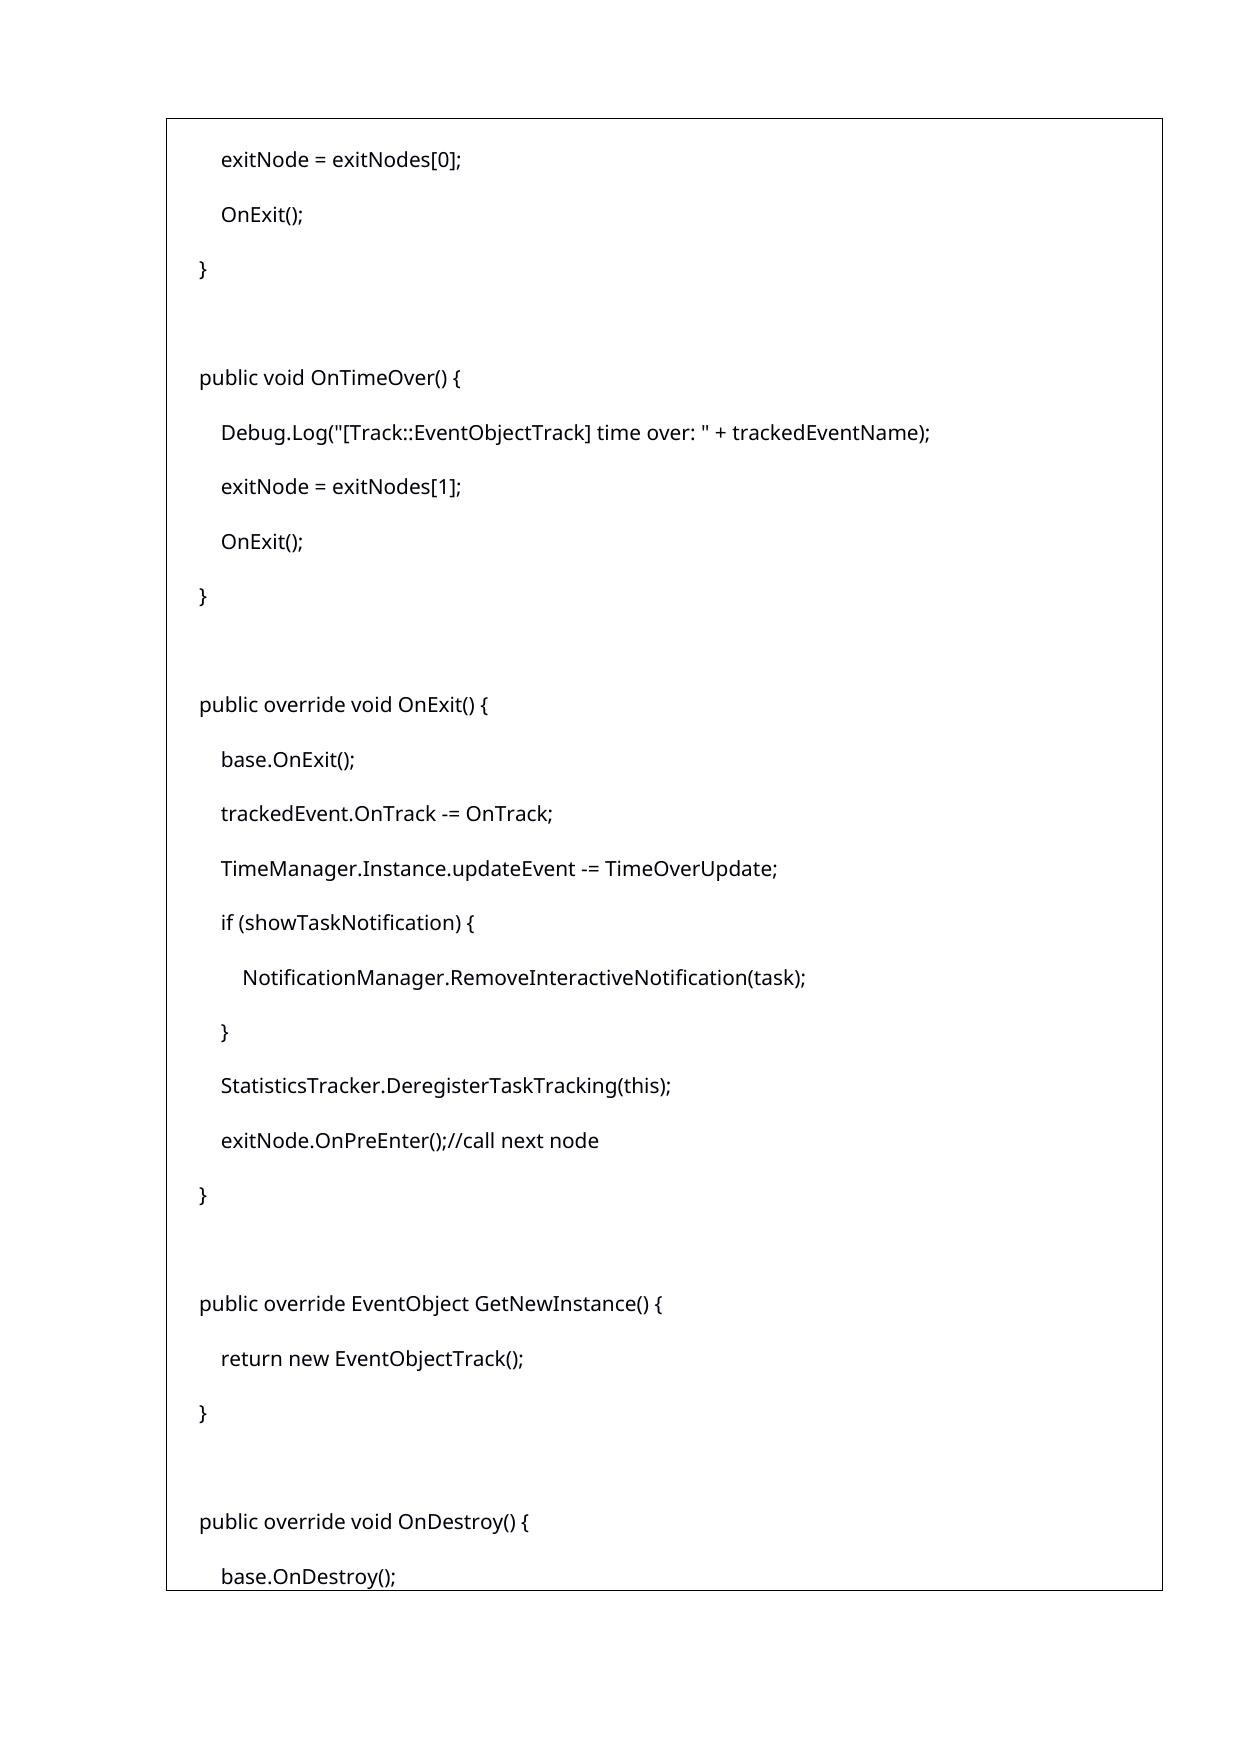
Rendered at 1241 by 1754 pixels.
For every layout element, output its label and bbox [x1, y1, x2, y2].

table_header [167, 119, 1162, 1590]
